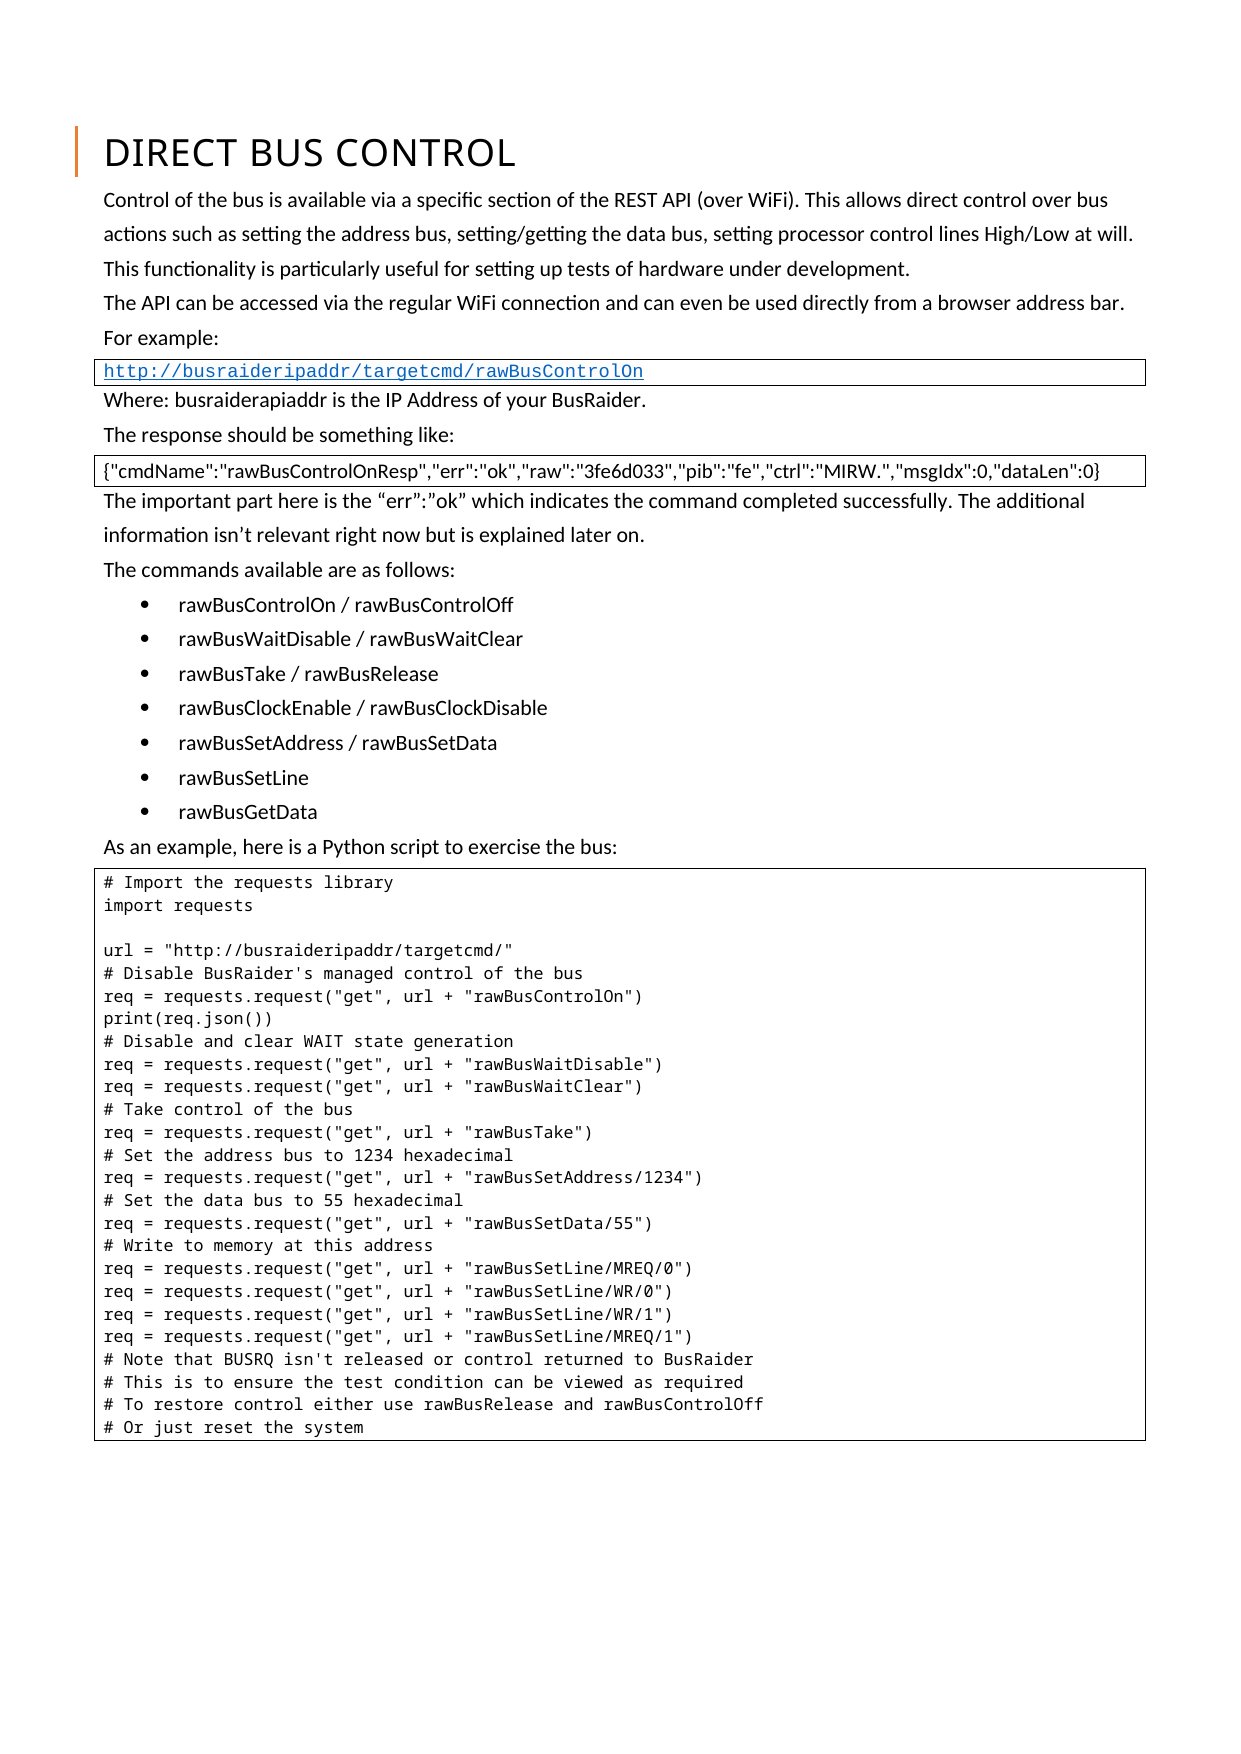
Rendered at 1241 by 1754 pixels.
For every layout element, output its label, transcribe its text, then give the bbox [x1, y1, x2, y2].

text # Note that BUSRQ isn't released or control returned to BusRaider [103, 1347, 1137, 1370]
text req = requests.request("get", url + "rawBusSetData/55") [103, 1211, 1137, 1234]
text import requests [103, 893, 1137, 916]
list rawBusWaitDisable / rawBusWaitClear [141, 625, 1137, 652]
text req = requests.request("get", url + "rawBusSetLine/WR/1") [103, 1302, 1137, 1325]
text req = requests.request("get", url + "rawBusSetLine/MREQ/0") [103, 1257, 1137, 1279]
text Control of the bus is available via a specific section of the REST API (over WiFi). This allows direct control over bus actions such as setting the address bus, setting/getting the data bus, setting processor control lines High/Low at will. This functionality is particularly useful for setting up tests of hardware under development. [103, 186, 1137, 282]
text The API can be accessed via the regular WiFi connection and can even be used directly from a browser address bar. For example: [103, 289, 1137, 351]
text # Import the requests library [95, 869, 1145, 893]
list rawBusGetData [141, 798, 1137, 825]
text # Set the address bus to 1234 hexadecimal [103, 1143, 1137, 1166]
text # Take control of the bus [103, 1098, 1137, 1120]
text # Or just reset the system [95, 1412, 1145, 1440]
text req = requests.request("get", url + "rawBusTake") [103, 1120, 1137, 1143]
text req = requests.request("get", url + "rawBusSetLine/MREQ/1") [103, 1325, 1137, 1347]
text Where: busraiderapiaddr is the IP Address of your BusRaider. [103, 386, 1137, 413]
list rawBusControlOn / rawBusControlOff [141, 591, 1137, 617]
text # To restore control either use rawBusRelease and rawBusControlOff [103, 1393, 1137, 1412]
text req = requests.request("get", url + "rawBusControlOn") [103, 984, 1137, 1007]
text # Disable and clear WAIT state generation [103, 1029, 1137, 1052]
text # Disable BusRaider's managed control of the bus [103, 961, 1137, 984]
text url = "http://busraideripaddr/targetcmd/" [103, 939, 1137, 961]
list rawBusTake / rawBusRelease [141, 660, 1137, 687]
text print(req.json()) [103, 1007, 1137, 1029]
list rawBusClockEnable / rawBusClockDisable [141, 694, 1137, 721]
text req = requests.request("get", url + "rawBusWaitDisable") [103, 1052, 1137, 1075]
text req = requests.request("get", url + "rawBusWaitClear") [103, 1075, 1137, 1098]
text The response should be something like: [103, 421, 1137, 447]
text req = requests.request("get", url + "rawBusSetAddress/1234") [103, 1166, 1137, 1188]
list rawBusSetLine [141, 764, 1137, 790]
text As an example, here is a Python script to exercise the bus: [103, 833, 1137, 859]
text http://busraideripaddr/targetcmd/rawBusControlOn [95, 360, 1145, 385]
text The important part here is the “err”:”ok” which indicates the command completed successfully. The additional information isn’t relevant right now but is explained later on. [103, 487, 1137, 548]
text The commands available are as follows: [103, 556, 1137, 583]
text # Write to memory at this address [103, 1234, 1137, 1257]
text # Set the data bus to 55 hexadecimal [103, 1188, 1137, 1211]
text {"cmdName":"rawBusControlOnResp","err":"ok","raw":"3fe6d033","pib":"fe","ctrl":"MIRW.","msgIdx":0,"dataLen":0} [95, 456, 1145, 486]
text req = requests.request("get", url + "rawBusSetLine/WR/0") [103, 1279, 1137, 1302]
list rawBusSetAddress / rawBusSetData [141, 729, 1137, 756]
subtitle Direct Bus Control [78, 126, 1137, 177]
text # This is to ensure the test condition can be viewed as required [103, 1370, 1137, 1393]
